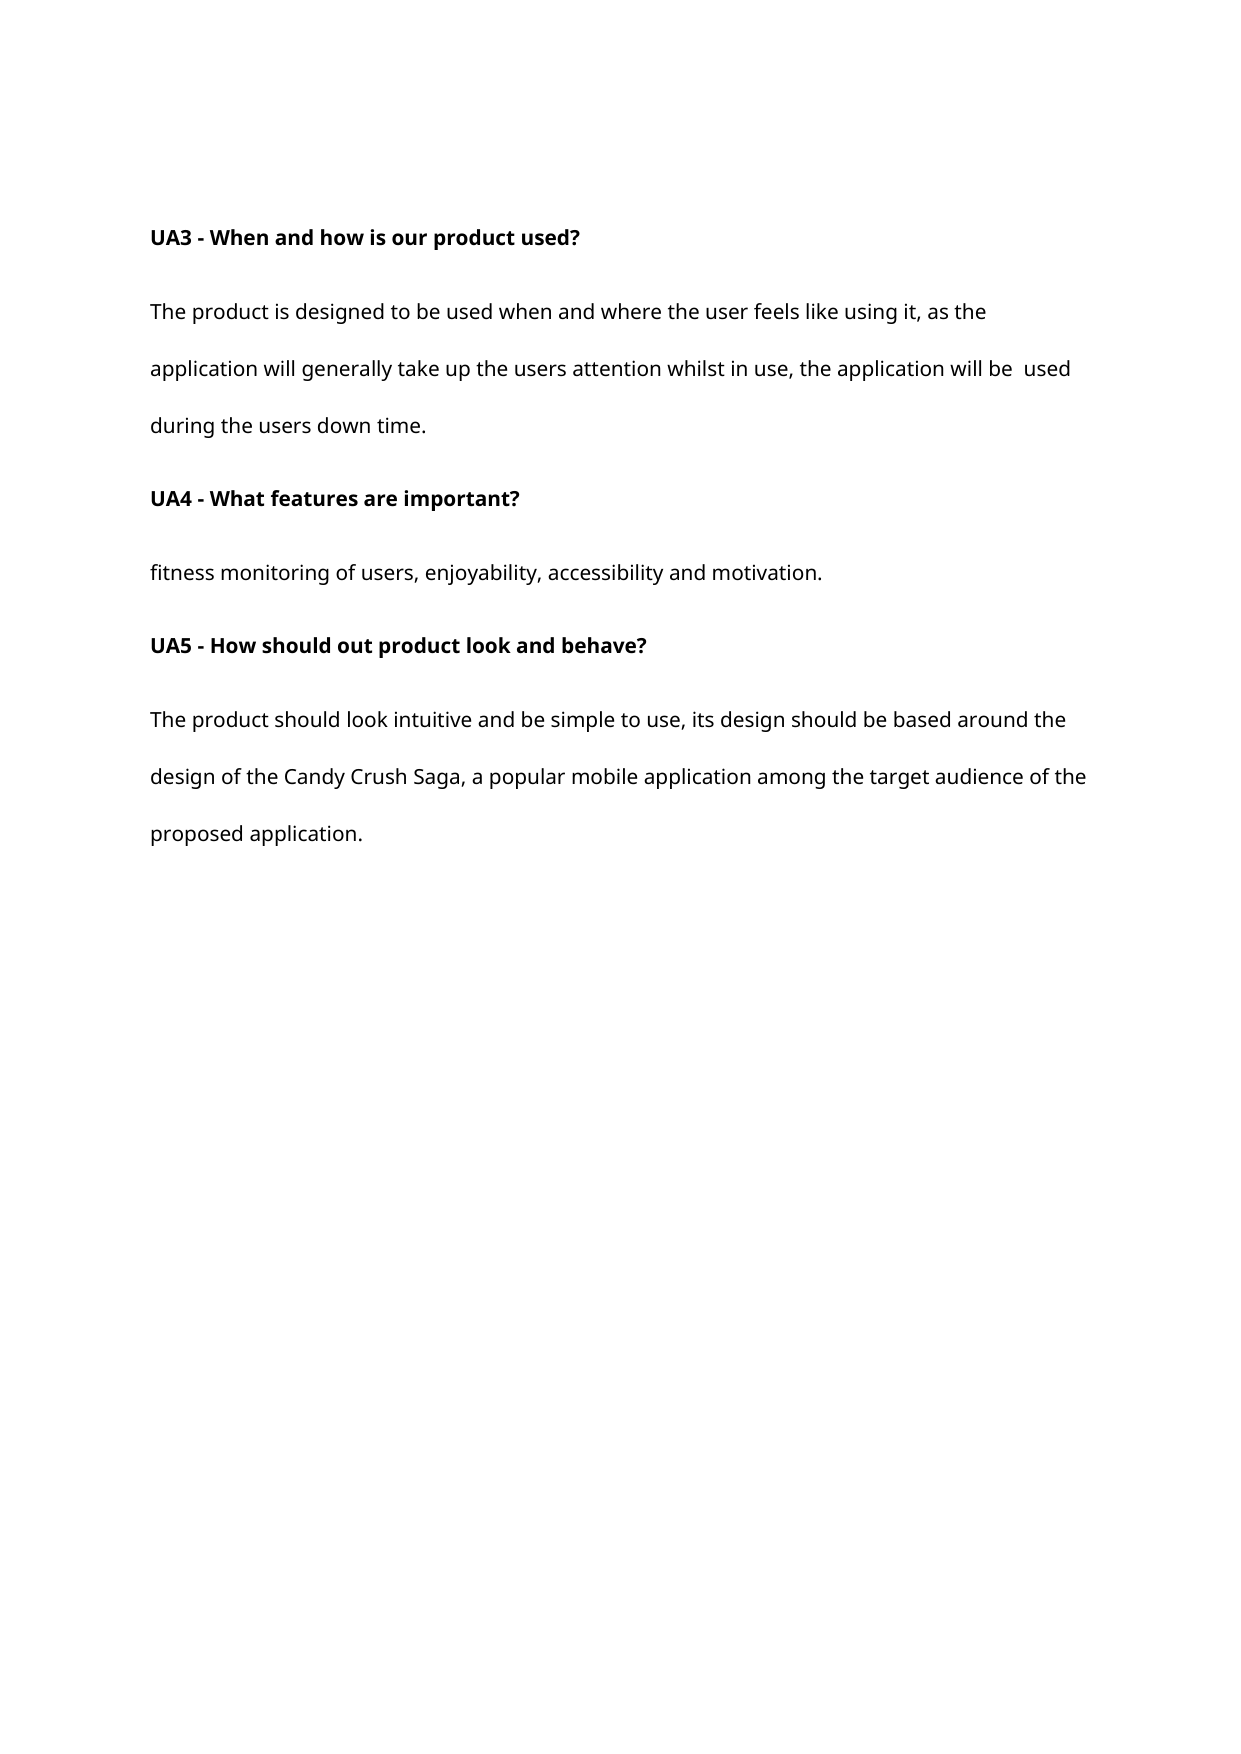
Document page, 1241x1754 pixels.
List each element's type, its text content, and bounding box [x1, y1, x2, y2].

text The product is designed to be used when and where the user feels like using it, as the application will generally take up the users attention whilst in use, the application will be used during the users down time. [150, 297, 1090, 439]
text The product should look intuitive and be simple to use, its design should be based around the design of the Candy Crush Saga, a popular mobile application among the target audience of the proposed application. [150, 705, 1090, 847]
text UA3 - When and how is our product used? [150, 223, 1090, 252]
text UA4 - What features are important? [150, 484, 1090, 513]
text fitness monitoring of users, enjoyability, accessibility and motivation. [150, 558, 1090, 586]
text UA5 - How should out product look and behave? [150, 631, 1090, 660]
